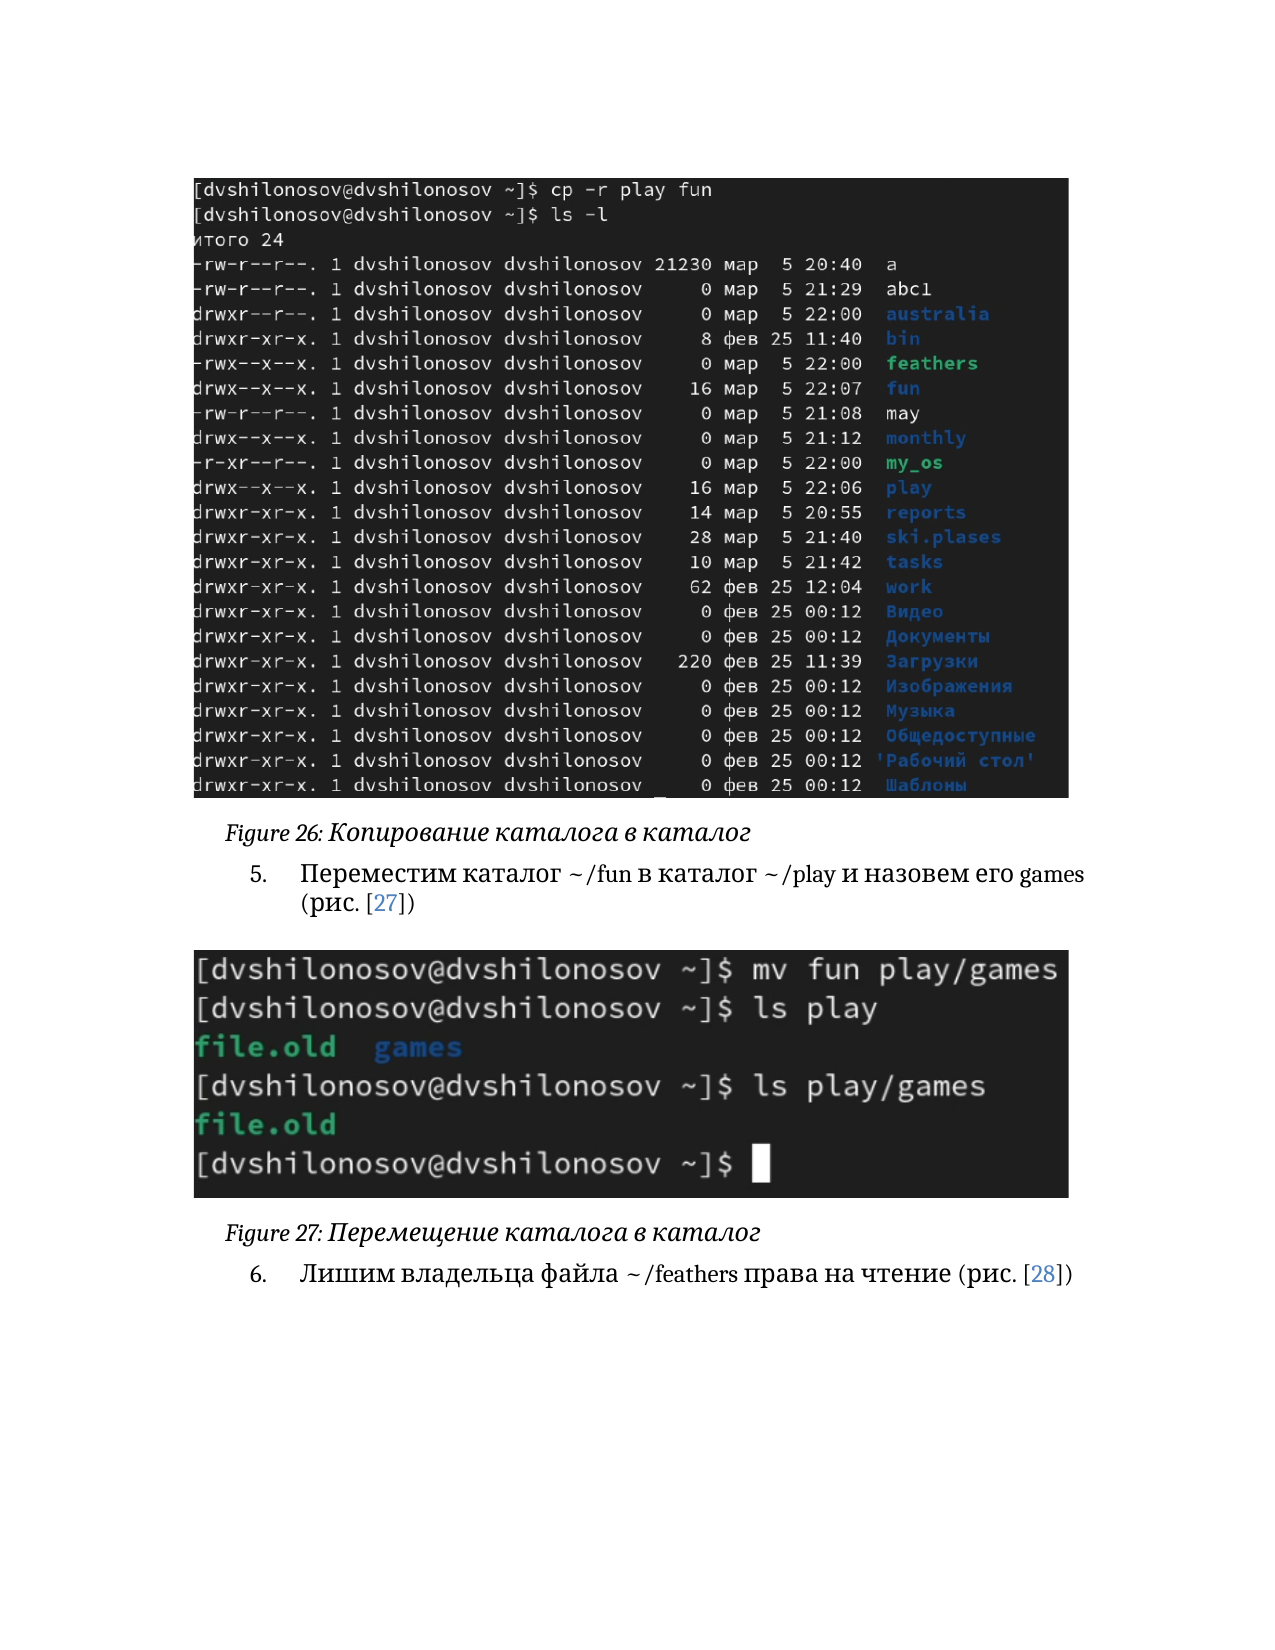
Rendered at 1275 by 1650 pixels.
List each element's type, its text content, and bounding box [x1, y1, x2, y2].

list Figure 26: Копирование каталога в каталог [175, 819, 1125, 847]
list Переместим каталог ~/fun в каталог ~/play и назовем его games (рис. [27]) [250, 860, 1125, 917]
picture [193, 178, 1069, 798]
picture [193, 950, 1069, 1198]
list Лишим владельца файла ~/feathers права на чтение (рис. [28]) [250, 1260, 1125, 1288]
list Figure 27: Перемещение каталога в каталог [175, 1218, 1125, 1247]
